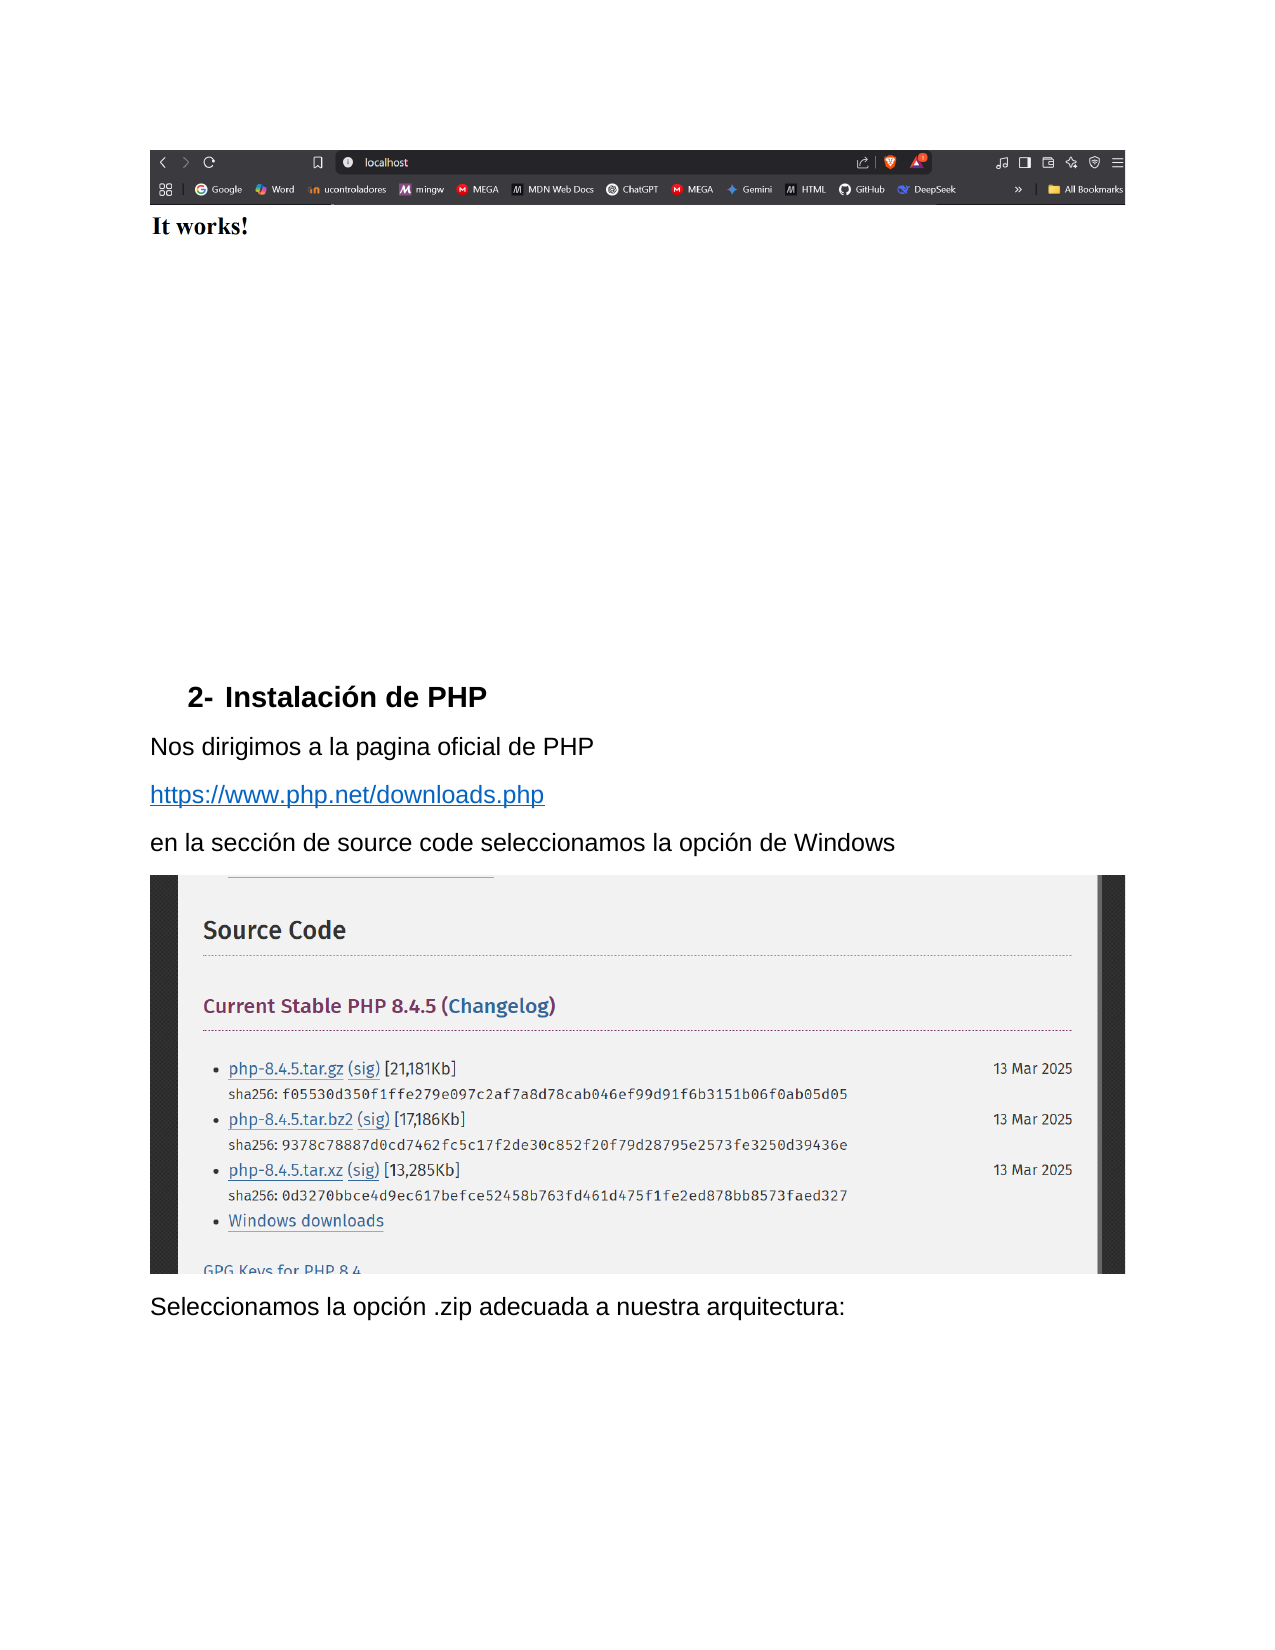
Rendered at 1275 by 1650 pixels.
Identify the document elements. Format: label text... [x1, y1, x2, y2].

text https://www.php.net/downloads.php [150, 780, 1125, 809]
picture [150, 875, 1125, 1274]
picture [150, 150, 1125, 613]
text en la sección de source code seleccionamos la opción de Windows [150, 828, 1125, 857]
text Seleccionamos la opción .zip adecuada a nuestra arquitectura: [150, 1292, 1125, 1321]
list Instalación de PHP [187, 679, 1125, 713]
text Nos dirigimos a la pagina oficial de PHP [150, 732, 1125, 761]
